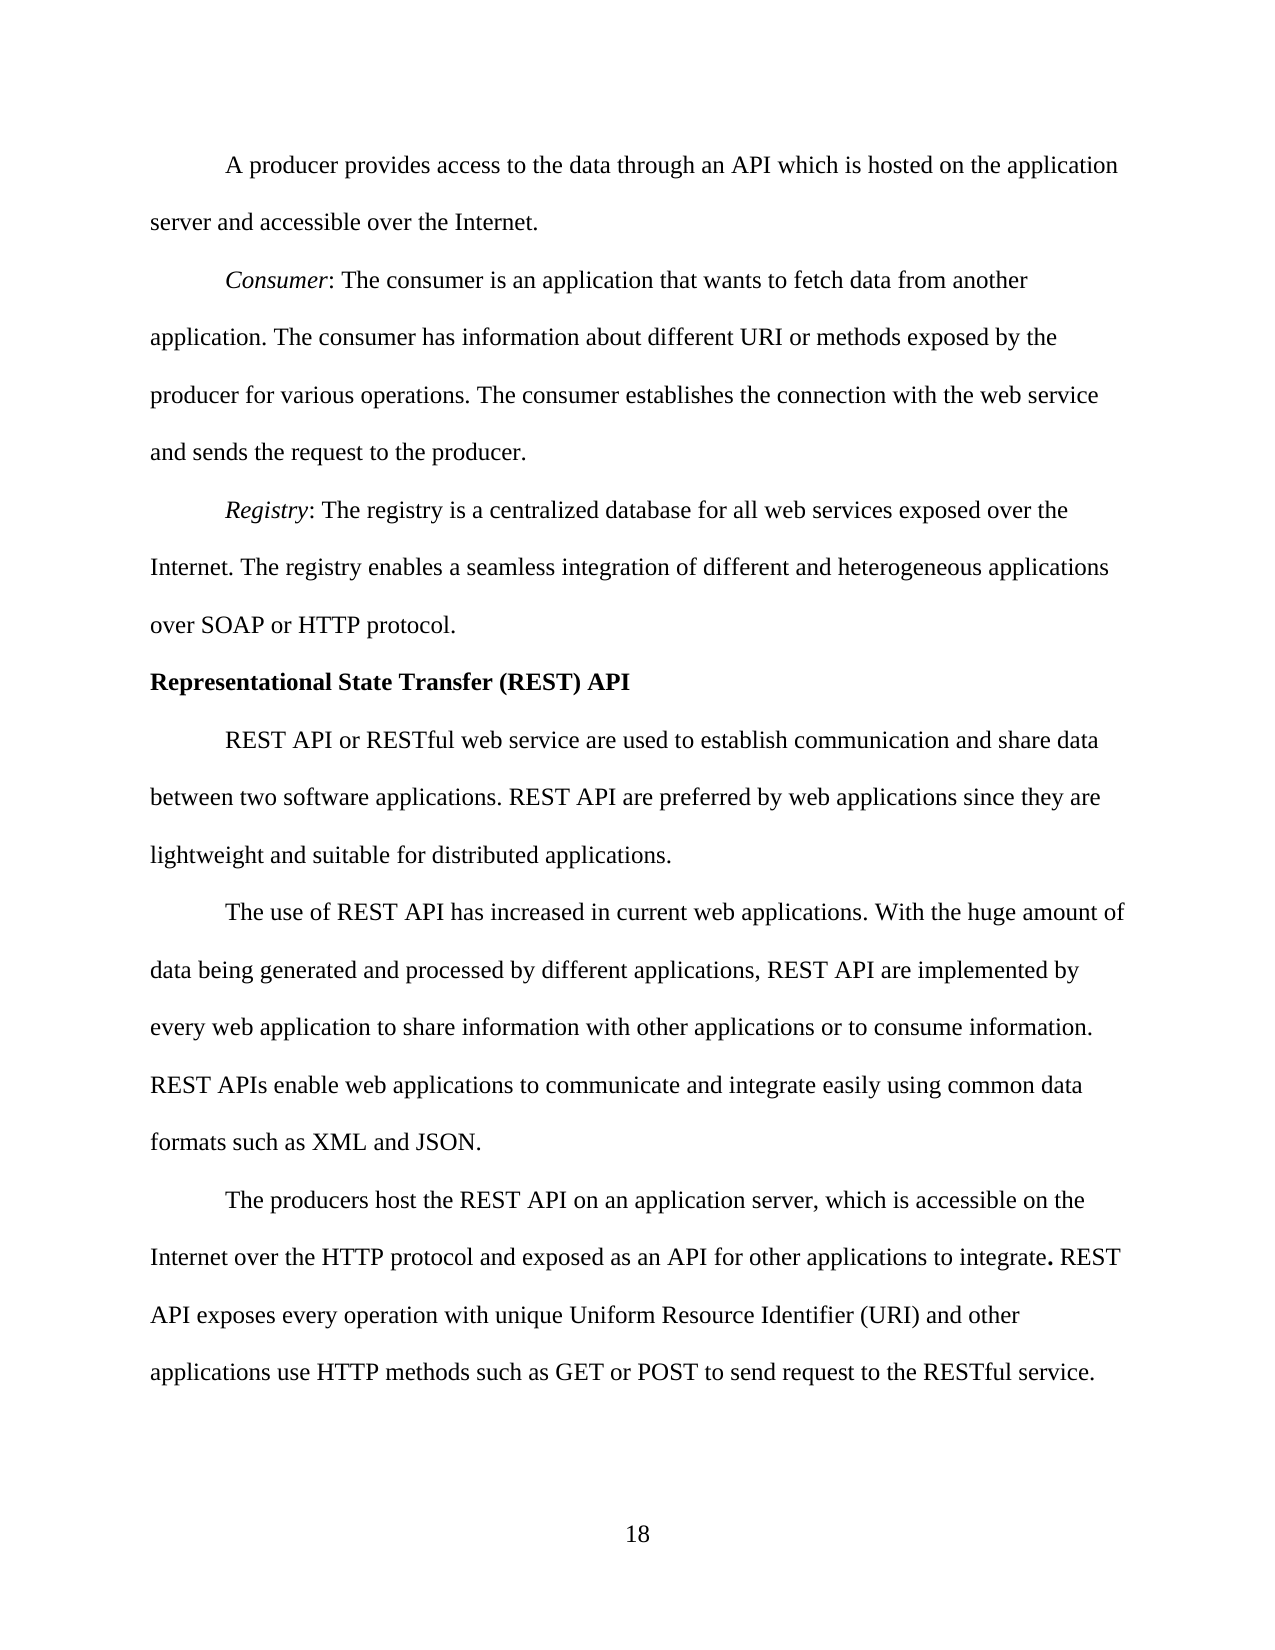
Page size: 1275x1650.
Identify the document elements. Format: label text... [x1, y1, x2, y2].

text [150, 1185, 1125, 1387]
text A producer provides access to the data through an API which is hosted on the application server and accessible over the Internet. [150, 150, 1125, 236]
text REST API or RESTful web service are used to establish communication and share data between two software applications. REST API are preferred by web applications since they are lightweight and suitable for distributed applications. [150, 725, 1125, 869]
text The use of REST API has increased in current web applications. With the huge amount of data being generated and processed by different applications, REST API are implemented by every web application to share information with other applications or to consume information. REST APIs enable web applications to communicate and integrate easily using common data formats such as XML and JSON. [150, 897, 1125, 1156]
text Registry: The registry is a centralized database for all web services exposed over the Internet. The registry enables a seamless integration of different and heterogeneous applications over SOAP or HTTP protocol. [150, 495, 1125, 639]
text Consumer: The consumer is an application that wants to fetch data from another application. The consumer has information about different URI or methods exposed by the producer for various operations. The consumer establishes the connection with the web service and sends the request to the producer. [150, 265, 1125, 466]
text Representational State Transfer (REST) API [150, 667, 1125, 696]
